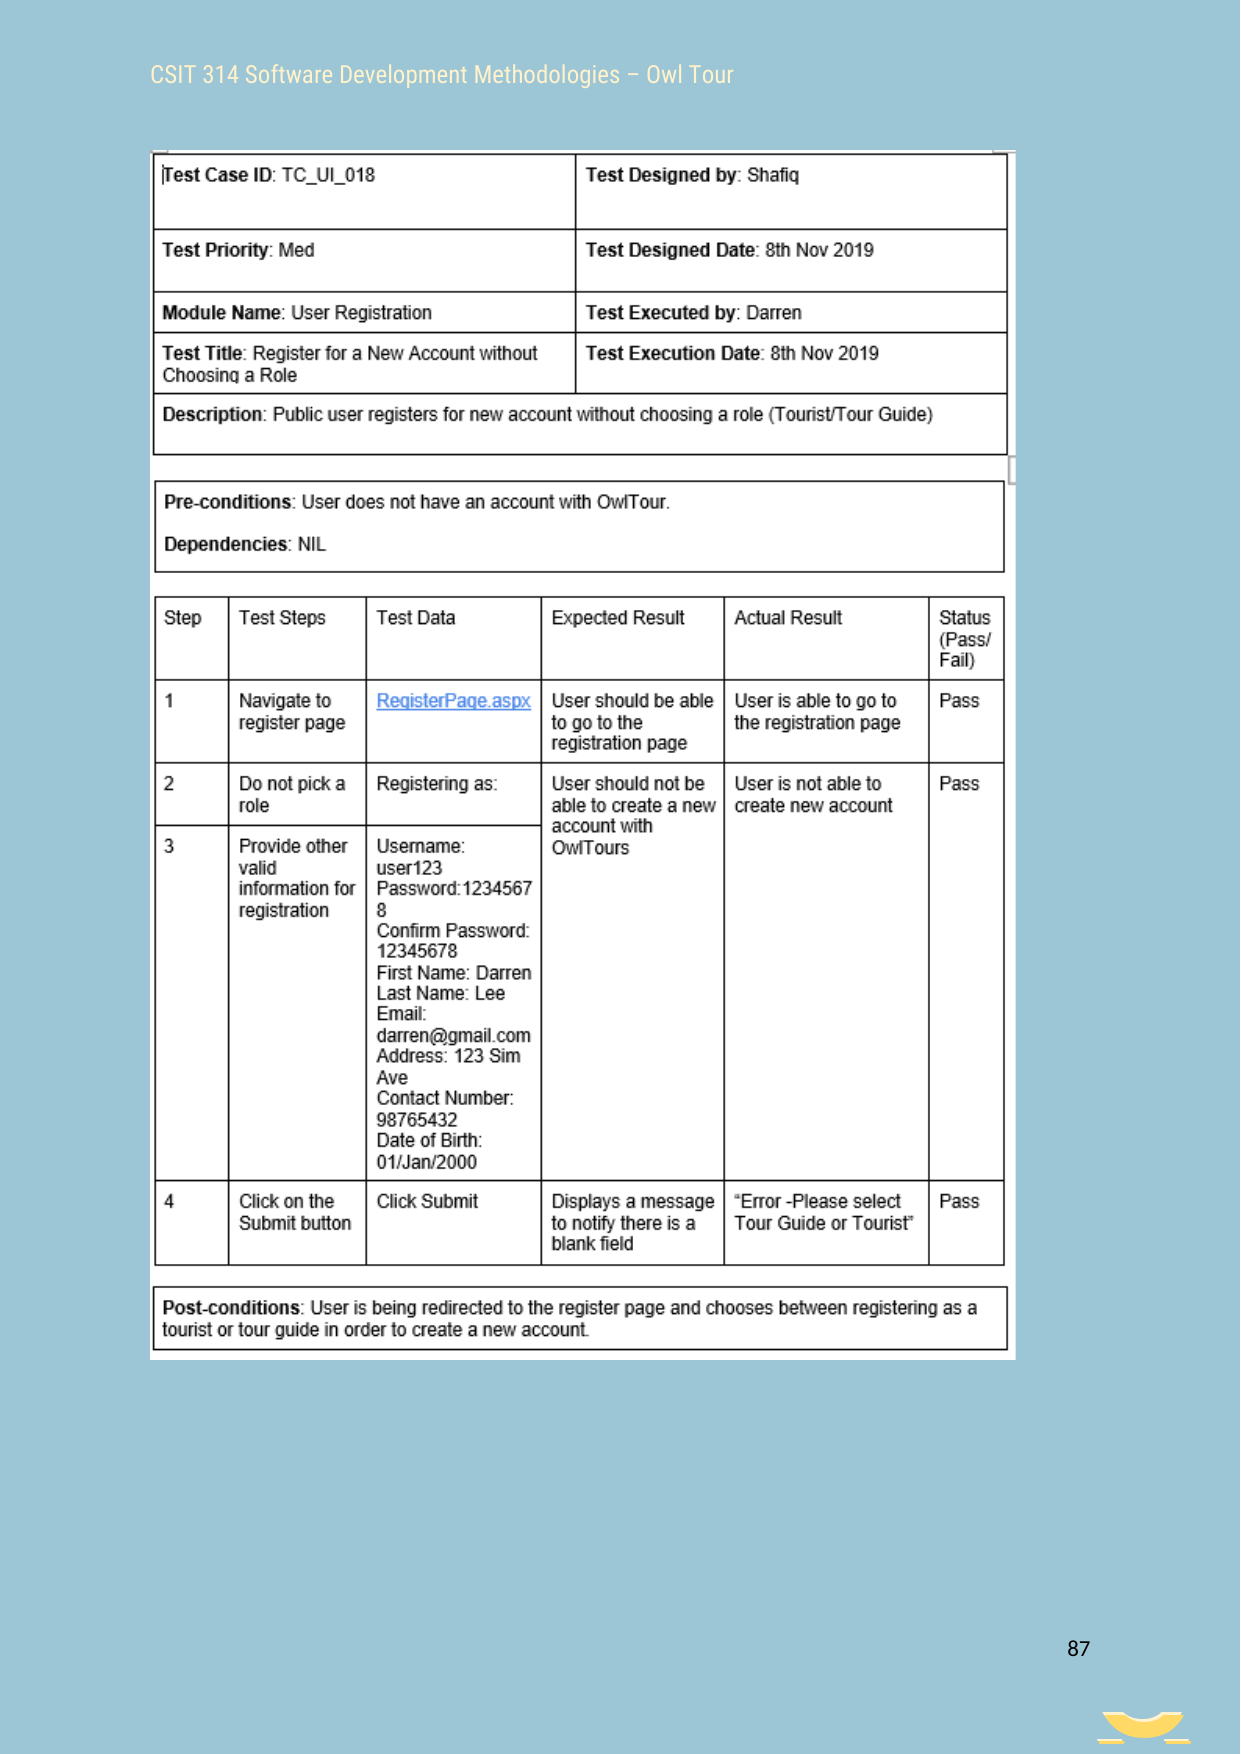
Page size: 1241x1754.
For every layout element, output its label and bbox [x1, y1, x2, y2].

picture [150, 150, 1016, 1360]
